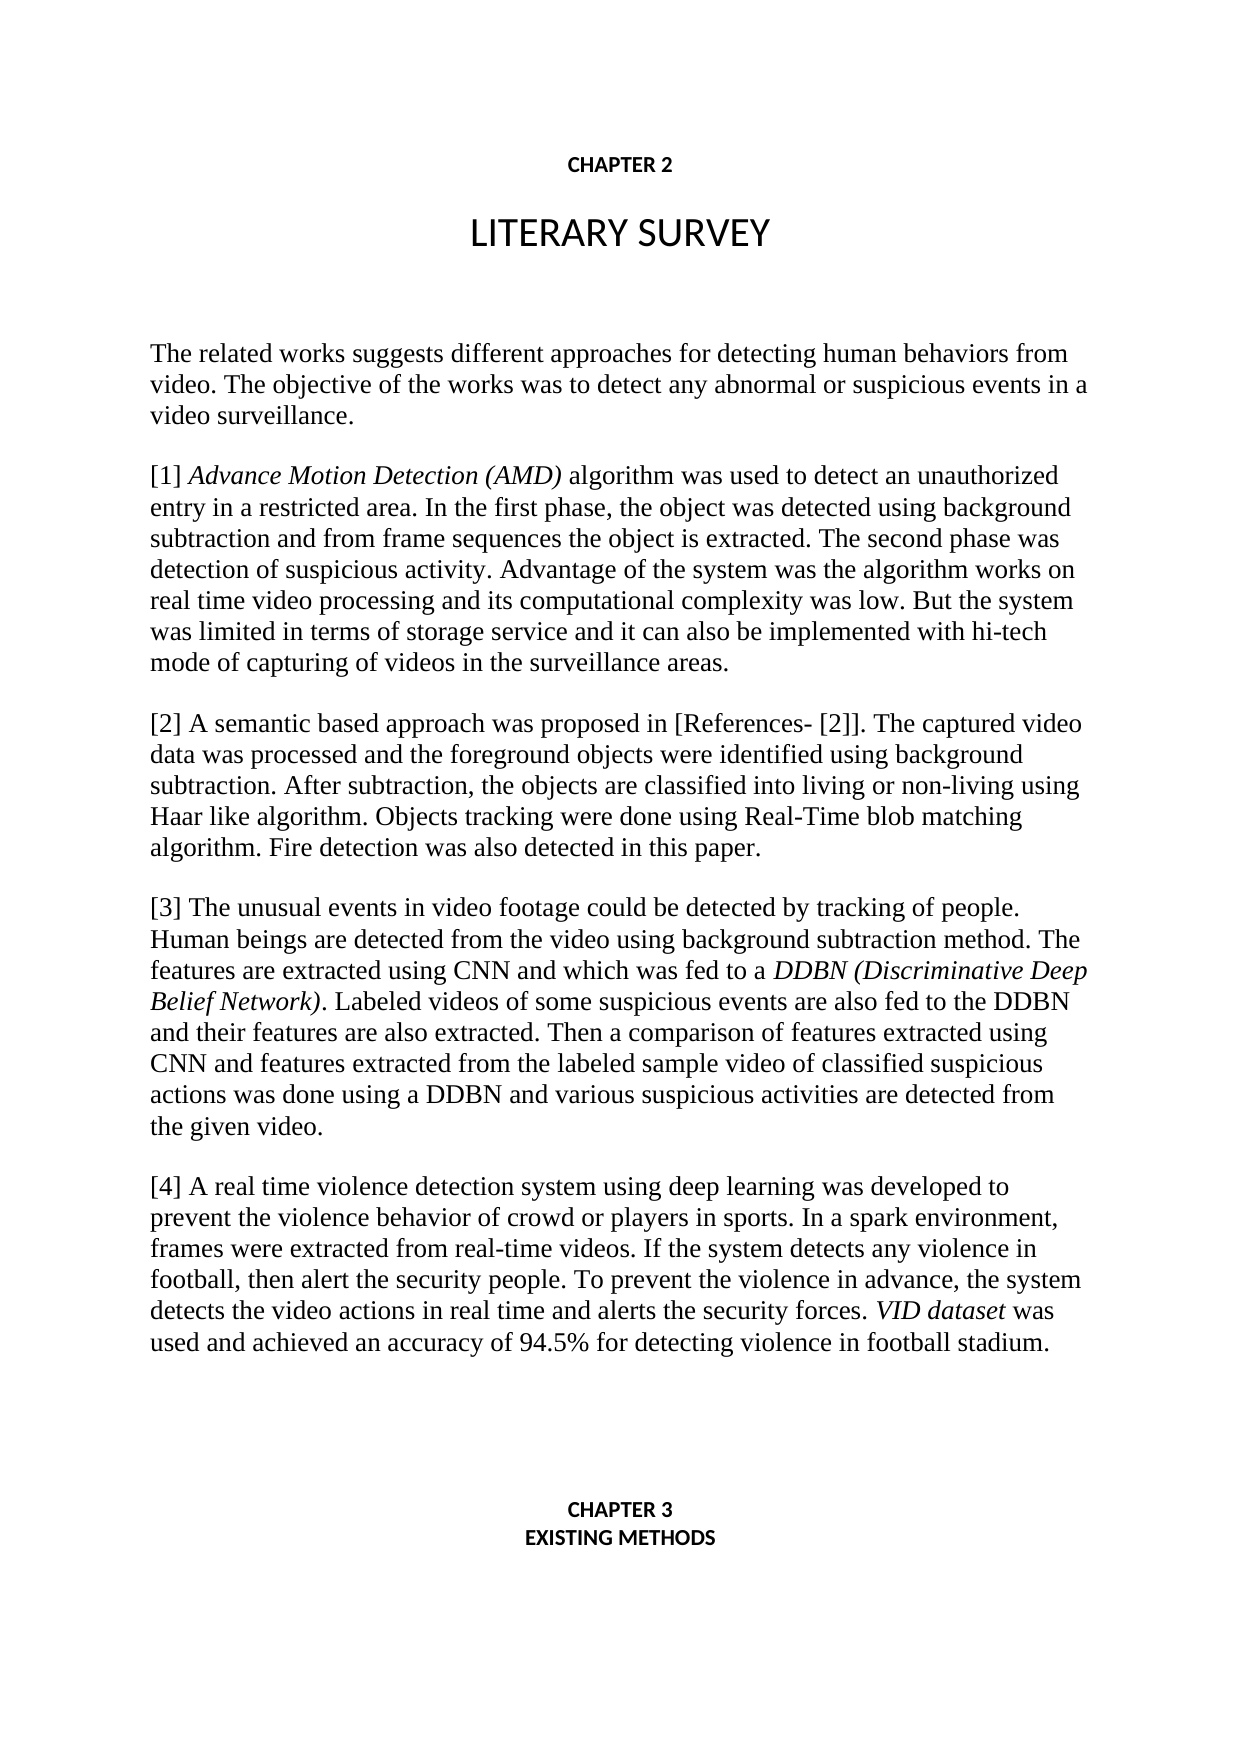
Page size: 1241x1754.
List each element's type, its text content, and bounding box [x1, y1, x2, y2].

text [2] A semantic based approach was proposed in [References- [2]]. The captured video data was processed and the foreground objects were identified using background subtraction. After subtraction, the objects are classified into living or non-living using Haar like algorithm. Objects tracking were done using Real-Time blob matching algorithm. Fire detection was also detected in this paper. [150, 707, 1090, 862]
text EXISTING METHODS [150, 1523, 1090, 1551]
text CHAPTER 3 [150, 1495, 1090, 1523]
text [1] Advance Motion Detection (AMD) algorithm was used to detect an unauthorized entry in a restricted area. In the first phase, the object was detected using background subtraction and from frame sequences the object is extracted. The second phase was detection of suspicious activity. Advantage of the system was the algorithm works on real time video processing and its computational complexity was low. But the system was limited in terms of storage service and it can also be implemented with hi-tech mode of capturing of videos in the surveillance areas. [150, 459, 1090, 677]
text [4] A real time violence detection system using deep learning was developed to prevent the violence behavior of crowd or players in sports. In a spark environment, frames were extracted from real-time videos. If the system detects any violence in football, then alert the security people. To prevent the violence in advance, the system detects the video actions in real time and alerts the security forces. VID dataset was used and achieved an accuracy of 94.5% for detecting violence in football stadium. [150, 1170, 1090, 1357]
text CHAPTER 2 [150, 150, 1090, 178]
text The related works suggests different approaches for detecting human behaviors from video. The objective of the works was to detect any abnormal or suspicious events in a video surveillance. [150, 337, 1090, 430]
text LITERARY SURVEY [150, 206, 1090, 257]
text [3] The unusual events in video footage could be detected by tracking of people. Human beings are detected from the video using background subtraction method. The features are extracted using CNN and which was fed to a DDBN (Discriminative Deep Belief Network). Labeled videos of some suspicious events are also fed to the DDBN and their features are also extracted. Then a comparison of features extracted using CNN and features extracted from the labeled sample video of classified suspicious actions was done using a DDBN and various suspicious activities are detected from the given video. [150, 892, 1090, 1141]
